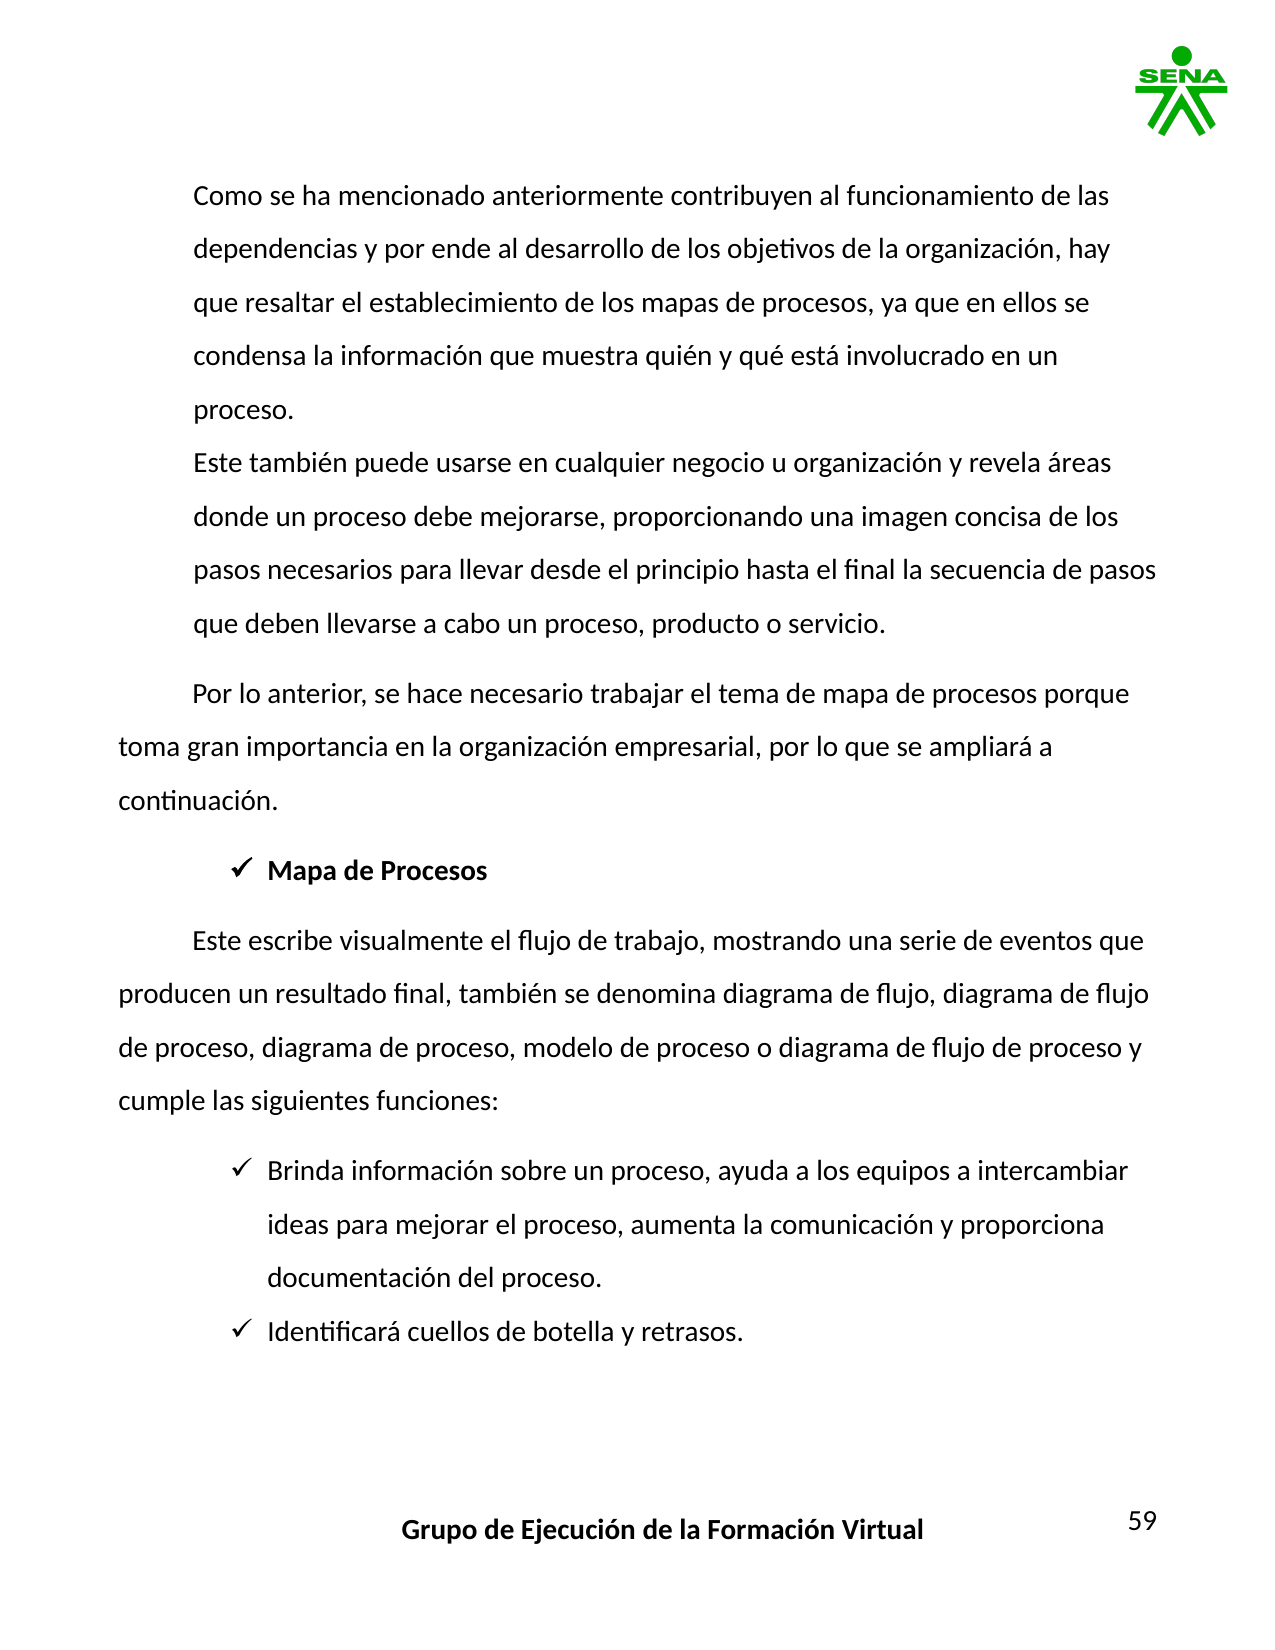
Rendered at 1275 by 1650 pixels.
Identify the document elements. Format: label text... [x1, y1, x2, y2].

list Identificará cuellos de botella y retrasos. [229, 1313, 1157, 1348]
picture [1135, 46, 1228, 136]
text Este escribe visualmente el flujo de trabajo, mostrando una serie de eventos que producen un resultado final, también se denomina diagrama de flujo, diagrama de flujo de proceso, diagrama de proceso, modelo de proceso o diagrama de flujo de proceso y cumple las siguientes funciones: [118, 922, 1157, 1118]
list Como se ha mencionado anteriormente contribuyen al funcionamiento de las dependencias y por ende al desarrollo de los objetivos de la organización, hay que resaltar el establecimiento de los mapas de procesos, ya que en ellos se condensa la información que muestra quién y qué está involucrado en un proceso. [193, 177, 1157, 427]
list Brinda información sobre un proceso, ayuda a los equipos a intercambiar ideas para mejorar el proceso, aumenta la comunicación y proporciona documentación del proceso. [229, 1152, 1157, 1295]
text Por lo anterior, se hace necesario trabajar el tema de mapa de procesos porque toma gran importancia en la organización empresarial, por lo que se ampliará a continuación. [118, 675, 1157, 817]
list Este también puede usarse en cualquier negocio u organización y revela áreas donde un proceso debe mejorarse, proporcionando una imagen concisa de los pasos necesarios para llevar desde el principio hasta el final la secuencia de pasos que deben llevarse a cabo un proceso, producto o servicio. [193, 444, 1157, 640]
list Mapa de Procesos [229, 852, 1157, 887]
